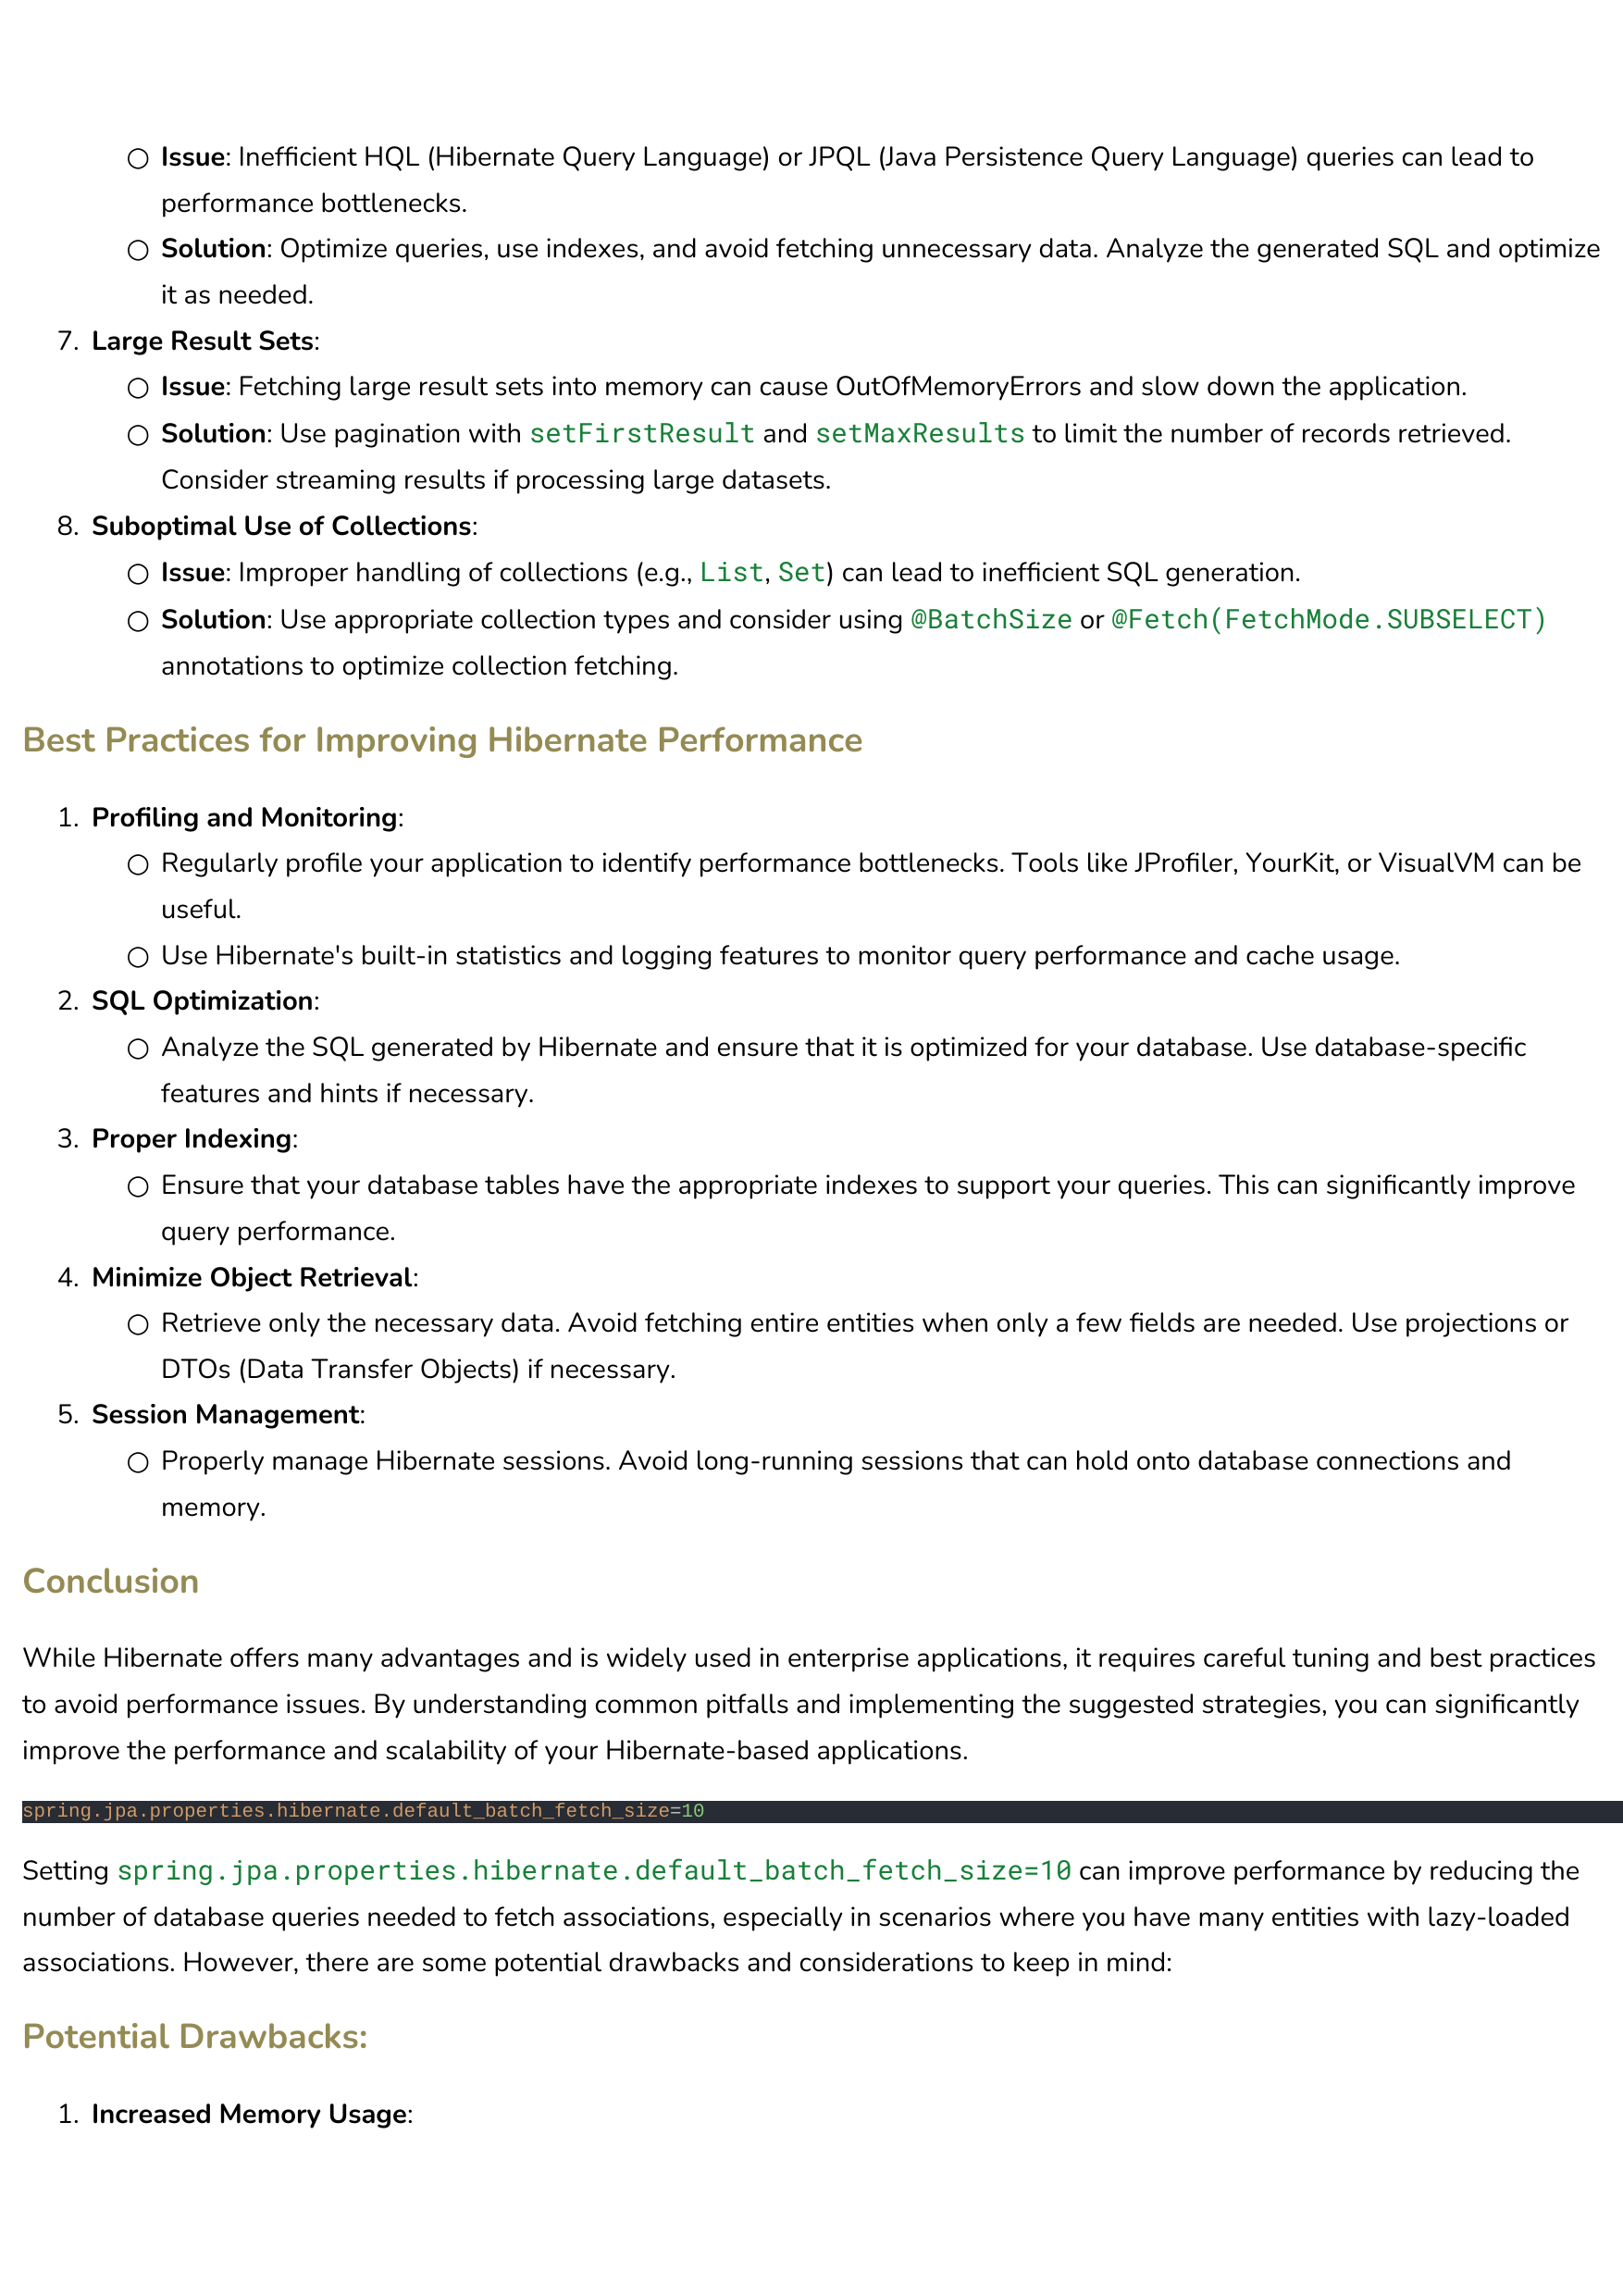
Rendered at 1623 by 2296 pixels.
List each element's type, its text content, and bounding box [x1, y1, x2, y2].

list Solution: Optimize queries, use indexes, and avoid fetching unnecessary data. Analyze the generated SQL and optimize it as needed. [126, 230, 1623, 314]
list Issue: Improper handling of collections (e.g., List, Set) can lead to inefficient SQL generation. [126, 553, 1623, 591]
list Properly manage Hibernate sessions. Avoid long-running sessions that can hold onto database connections and memory. [126, 1443, 1623, 1526]
list Analyze the SQL generated by Hibernate and ensure that it is optimized for your database. Use database-specific features and hints if necessary. [126, 1029, 1623, 1111]
list Issue: Inefficient HQL (Hibernate Query Language) or JPQL (Java Persistence Query Language) queries can lead to performance bottlenecks. [126, 139, 1623, 221]
subtitle Potential Drawbacks: [22, 2014, 1623, 2061]
list Use Hibernate's built-in statistics and logging features to monitor query performance and cache usage. [126, 937, 1623, 974]
list Profiling and Monitoring: [56, 799, 1623, 836]
list Solution: Use pagination with setFirstResult and setMaxResults to limit the number of records retrieved. Consider streaming results if processing large datasets. [126, 415, 1623, 499]
list Proper Indexing: [56, 1121, 1623, 1158]
text spring.jpa.properties.hibernate.default_batch_fetch_size=10 [22, 1801, 1623, 1823]
list Large Result Sets: [56, 323, 1623, 359]
list Retrieve only the necessary data. Avoid fetching entire entities when only a few fields are needed. Use projections or DTOs (Data Transfer Objects) if necessary. [126, 1305, 1623, 1387]
text Setting spring.jpa.properties.hibernate.default_batch_fetch_size=10 can improve performance by reducing the number of database queries needed to fetch associations, especially in scenarios where you have many entities with lazy-loaded associations. However, there are some potential drawbacks and considerations to keep in mind: [22, 1852, 1623, 1981]
subtitle Conclusion [22, 1558, 1623, 1606]
list Ensure that your database tables have the appropriate indexes to support your queries. This can significantly improve query performance. [126, 1167, 1623, 1250]
list Minimize Object Retrieval: [56, 1259, 1623, 1296]
list Session Management: [56, 1396, 1623, 1433]
list Increased Memory Usage: [56, 2096, 1623, 2133]
list SQL Optimization: [56, 983, 1623, 1020]
text While Hibernate offers many advantages and is widely used in enterprise applications, it requires careful tuning and best practices to avoid performance issues. By understanding common pitfalls and implementing the suggested strategies, you can significantly improve the performance and scalability of your Hibernate-based applications. [22, 1640, 1623, 1769]
subtitle Best Practices for Improving Hibernate Performance [22, 717, 1623, 764]
list Issue: Fetching large result sets into memory can cause OutOfMemoryErrors and slow down the application. [126, 368, 1623, 405]
list Regularly profile your application to identify performance bottlenecks. Tools like JProfiler, YourKit, or VisualVM can be useful. [126, 845, 1623, 928]
list Suboptimal Use of Collections: [56, 507, 1623, 544]
list Solution: Use appropriate collection types and consider using @BatchSize or @Fetch(FetchMode.SUBSELECT) annotations to optimize collection fetching. [126, 601, 1623, 685]
